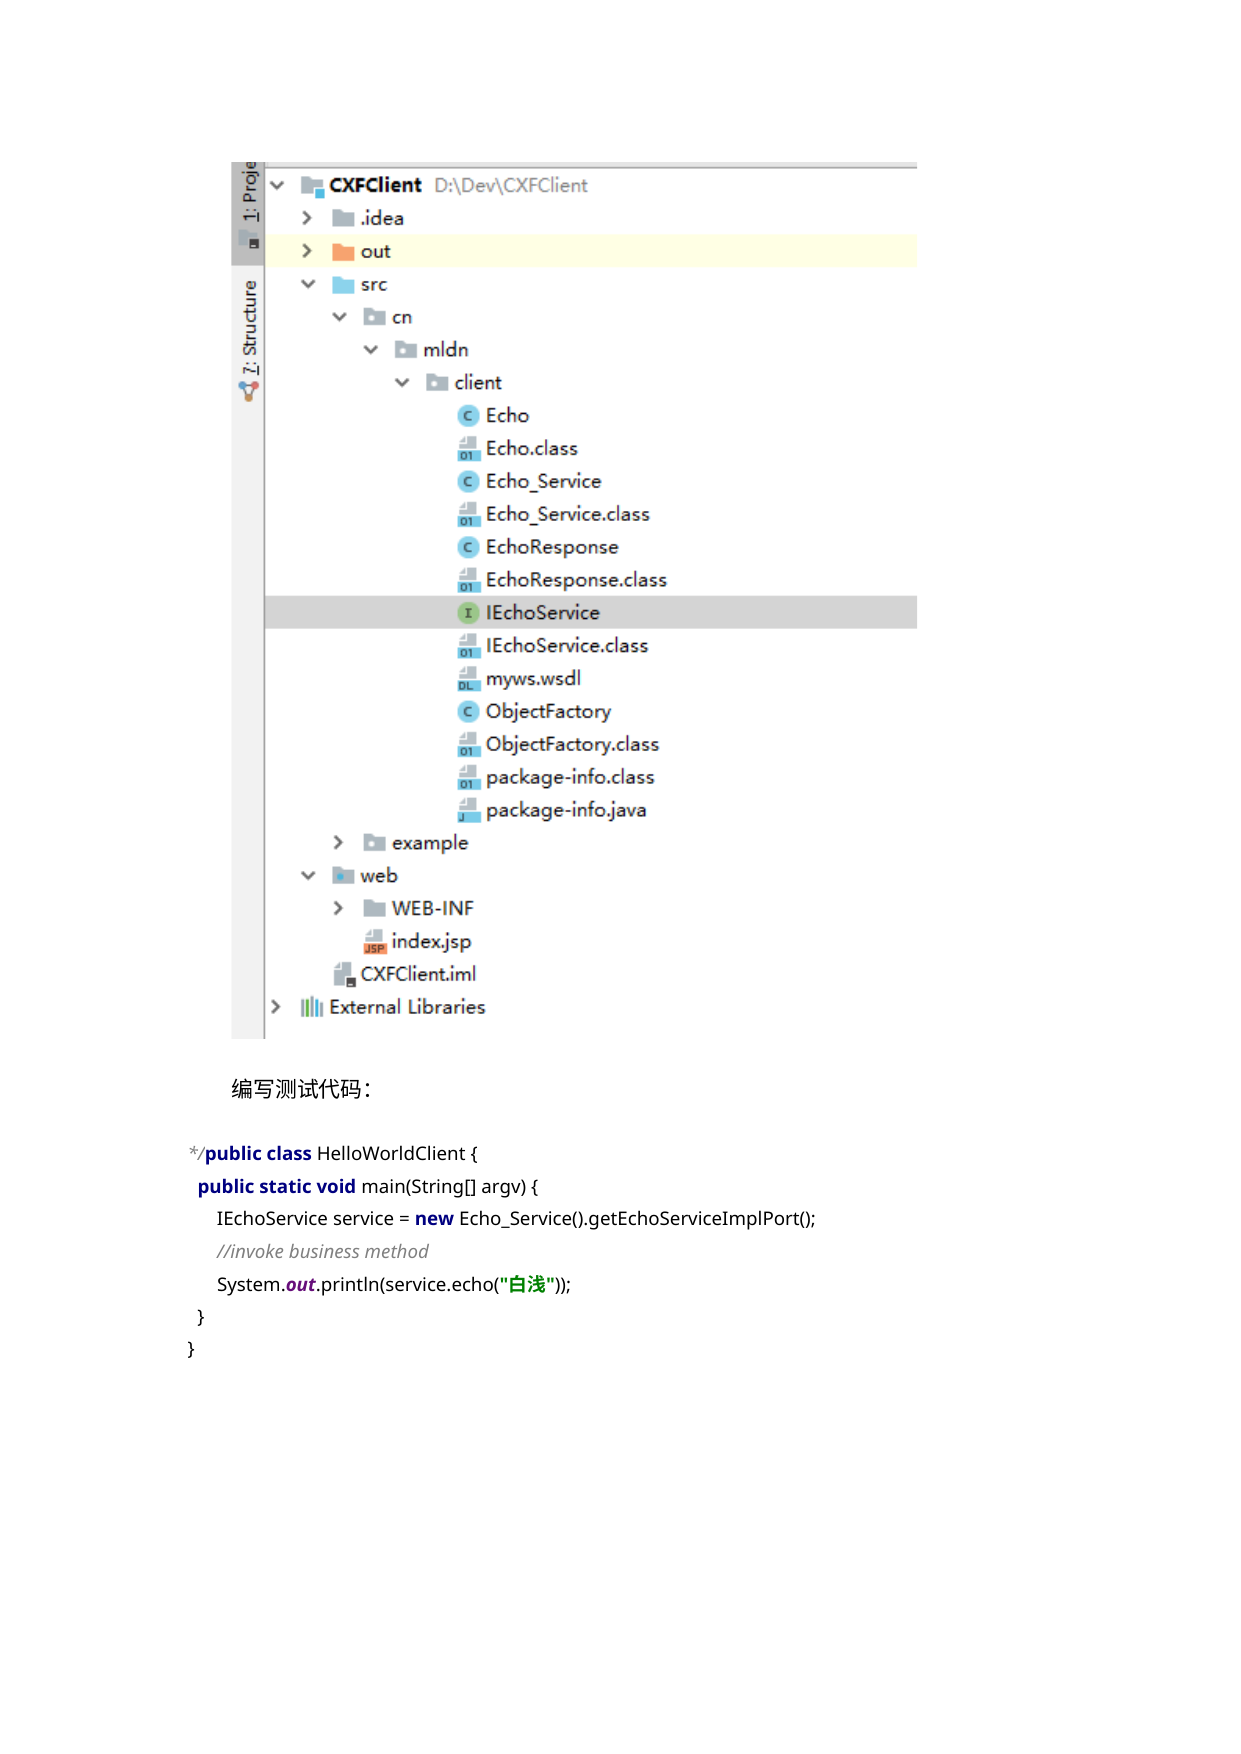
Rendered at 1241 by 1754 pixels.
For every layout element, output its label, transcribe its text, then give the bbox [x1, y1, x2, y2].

list 编写测试代码： [231, 1072, 1053, 1104]
picture [231, 162, 918, 1039]
text */public class HelloWorldClient { public static void main(String[] argv) { IEchoService service = new Echo_Service().getEchoServiceImplPort(); //invoke business method System.out.println(service.echo("白浅")); } } [187, 1137, 1053, 1364]
